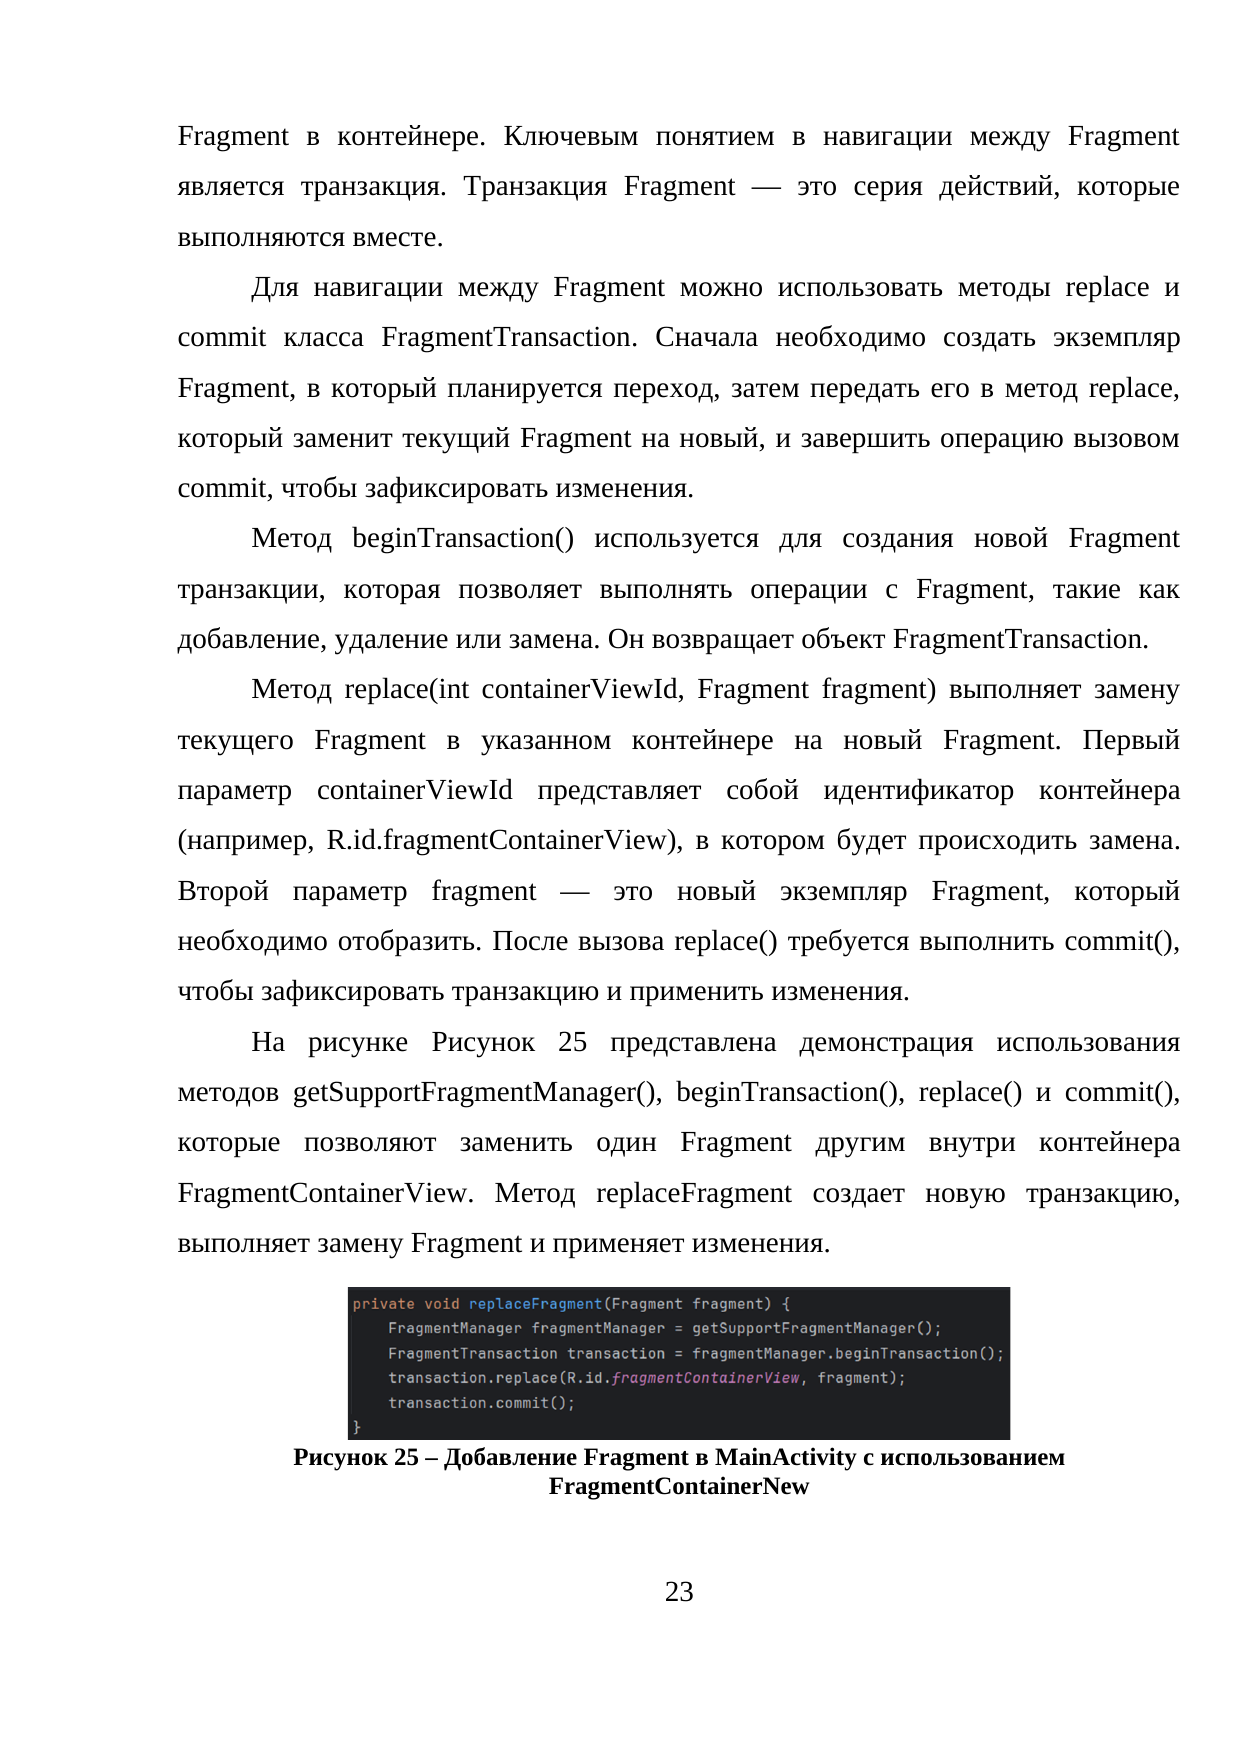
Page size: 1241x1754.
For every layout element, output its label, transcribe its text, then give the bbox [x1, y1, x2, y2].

text Для навигации между Fragment можно использовать методы replace и commit класса FragmentTransaction. Сначала необходимо создать экземпляр Fragment, в который планируется переход, затем передать его в метод replace, который заменит текущий Fragment на новый, и завершить операцию вызовом commit, чтобы зафиксировать изменения. [177, 269, 1181, 504]
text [177, 118, 1181, 252]
text Рисунок 25 – Добавление Fragment в MainActivity с использованием FragmentContainerNew [177, 1442, 1181, 1500]
text Метод beginTransaction() используется для создания новой Fragment транзакции, которая позволяет выполнять операции с Fragment, такие как добавление, удаление или замена. Он возвращает объект FragmentTransaction. [177, 521, 1181, 655]
picture [347, 1287, 1011, 1440]
text Метод replace(int containerViewId, Fragment fragment) выполняет замену текущего Fragment в указанном контейнере на новый Fragment. Первый параметр containerViewId представляет собой идентификатор контейнера (например, R.id.fragmentContainerView), в котором будет происходить замена. Второй параметр fragment — это новый экземпляр Fragment, который необходимо отобразить. После вызова replace() требуется выполнить commit(), чтобы зафиксировать транзакцию и применить изменения. [177, 672, 1181, 1007]
text На рисунке Рисунок 25 представлена демонстрация использования методов getSupportFragmentManager(), beginTransaction(), replace() и commit(), которые позволяют заменить один Fragment другим внутри контейнера FragmentContainerView. Метод replaceFragment создает новую транзакцию, выполняет замену Fragment и применяет изменения. [177, 1024, 1181, 1258]
